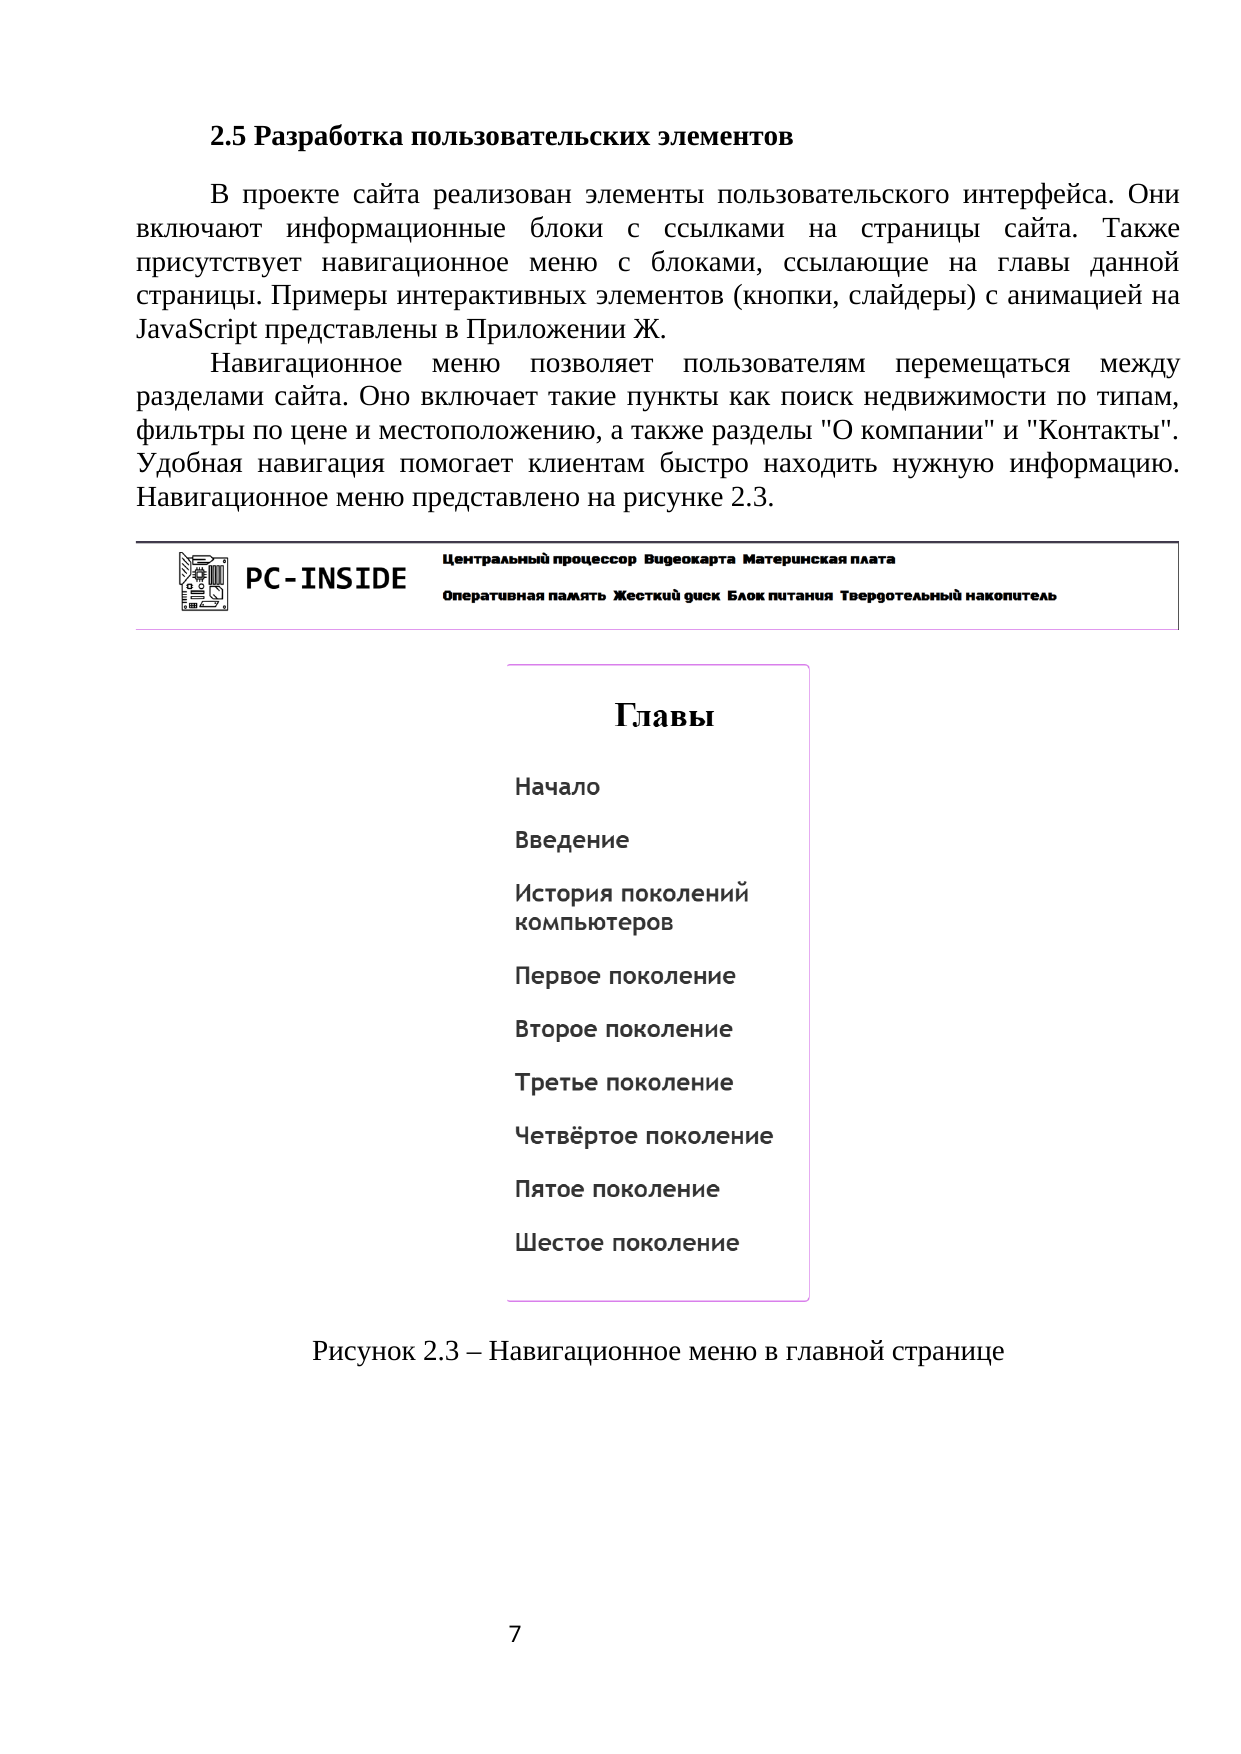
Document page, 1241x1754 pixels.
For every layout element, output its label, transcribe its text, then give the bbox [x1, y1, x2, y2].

picture [135, 541, 1179, 630]
text Навигационное меню позволяет пользователям перемещаться между разделами сайта. Оно включает такие пункты как поиск недвижимости по типам, фильтры по цене и местоположению, а также разделы "О компании" и "Контакты". Удобная навигация помогает клиентам быстро находить нужную информацию. Навигационное меню представлено на рисунке 2.3. [136, 345, 1181, 513]
text Рисунок 2.3 – Навигационное меню в главной странице [136, 1333, 1181, 1366]
text В проекте сайта реализован элементы пользовательского интерфейса. Они включают информационные блоки с ссылками на страницы сайта. Также присутствует навигационное меню с блоками, ссылающие на главы данной страницы. Примеры интерактивных элементов (кнопки, слайдеры) с анимацией на JavaScript представлены в Приложении Ж. [136, 177, 1181, 345]
text 2.5 Разработка пользовательских элементов [136, 118, 1181, 152]
picture [507, 659, 810, 1308]
